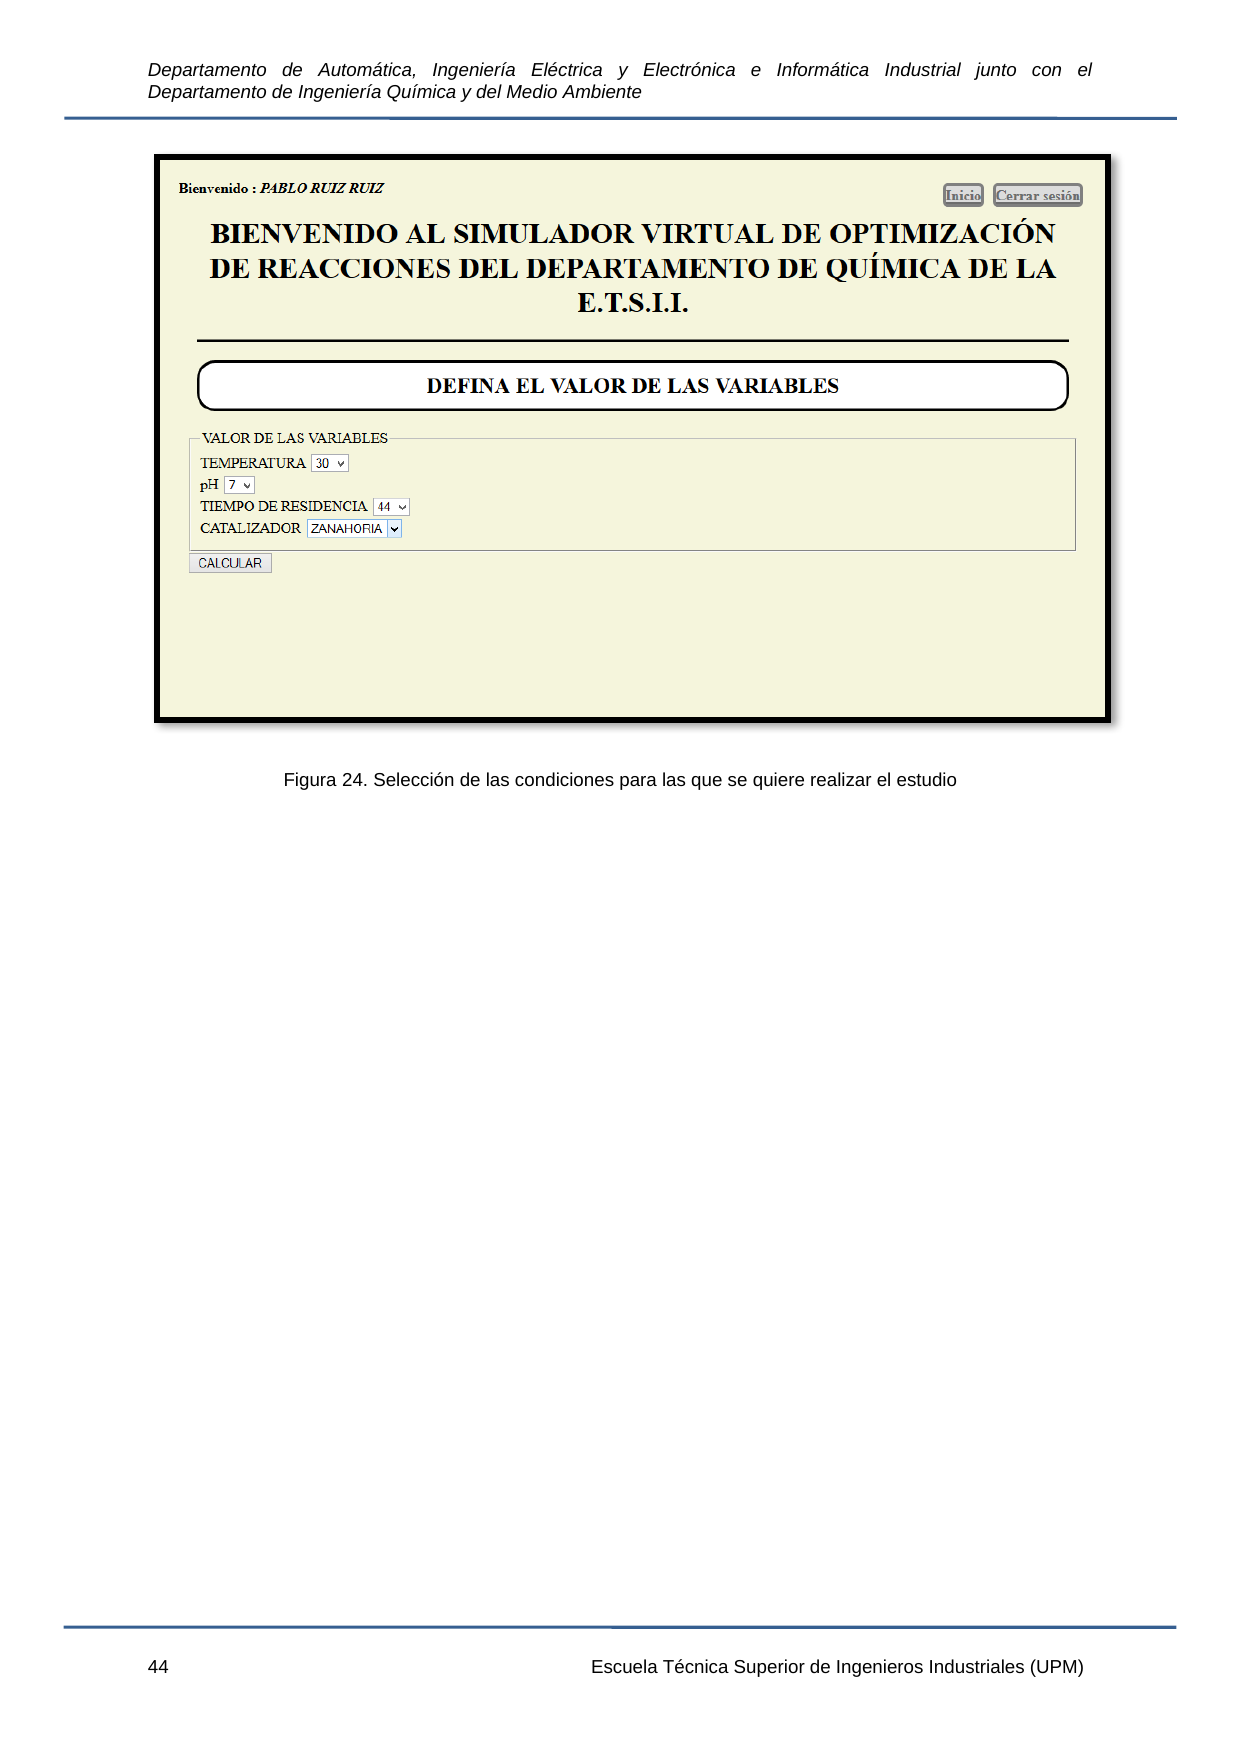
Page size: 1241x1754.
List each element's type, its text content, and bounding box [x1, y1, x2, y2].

text Figura 24. Selección de las condiciones para las que se quiere realizar el estudio [148, 768, 1092, 790]
picture [160, 160, 1105, 717]
